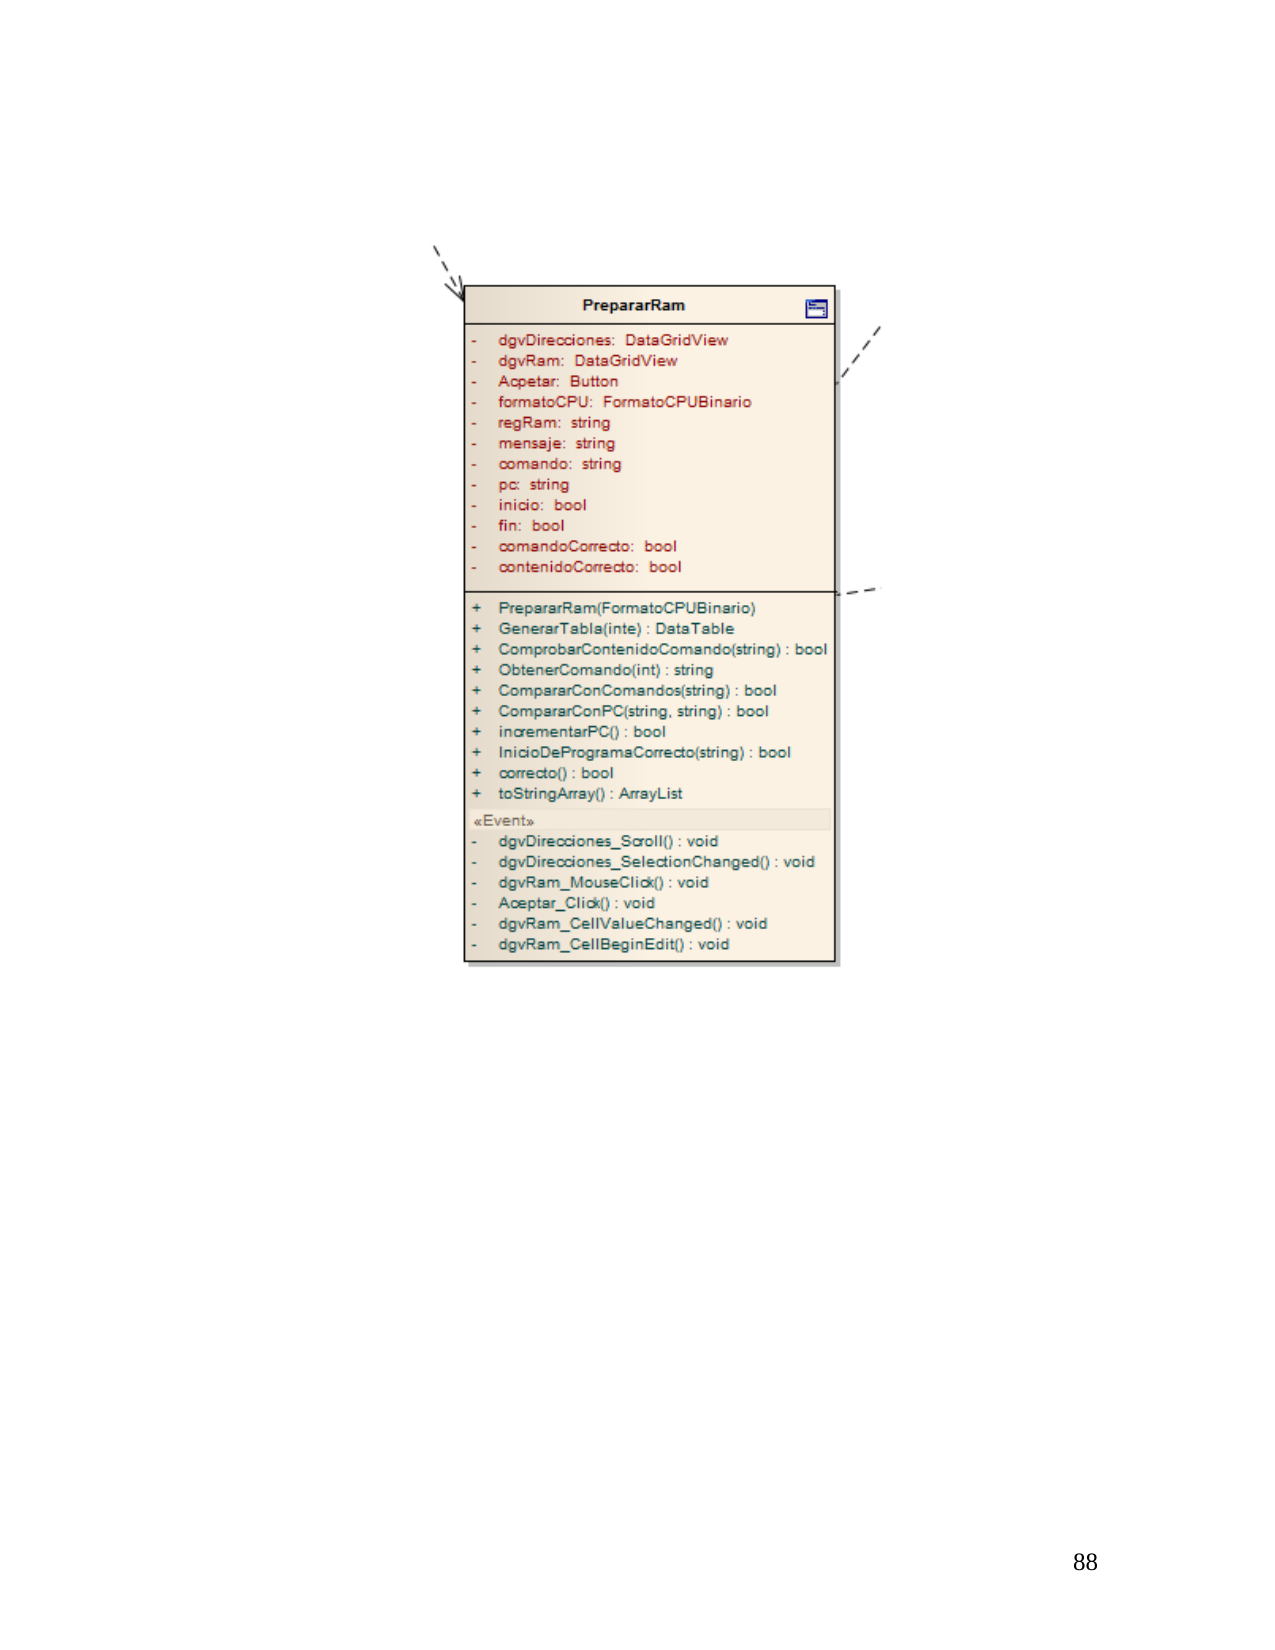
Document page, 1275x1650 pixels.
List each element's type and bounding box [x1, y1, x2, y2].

picture [423, 241, 882, 980]
